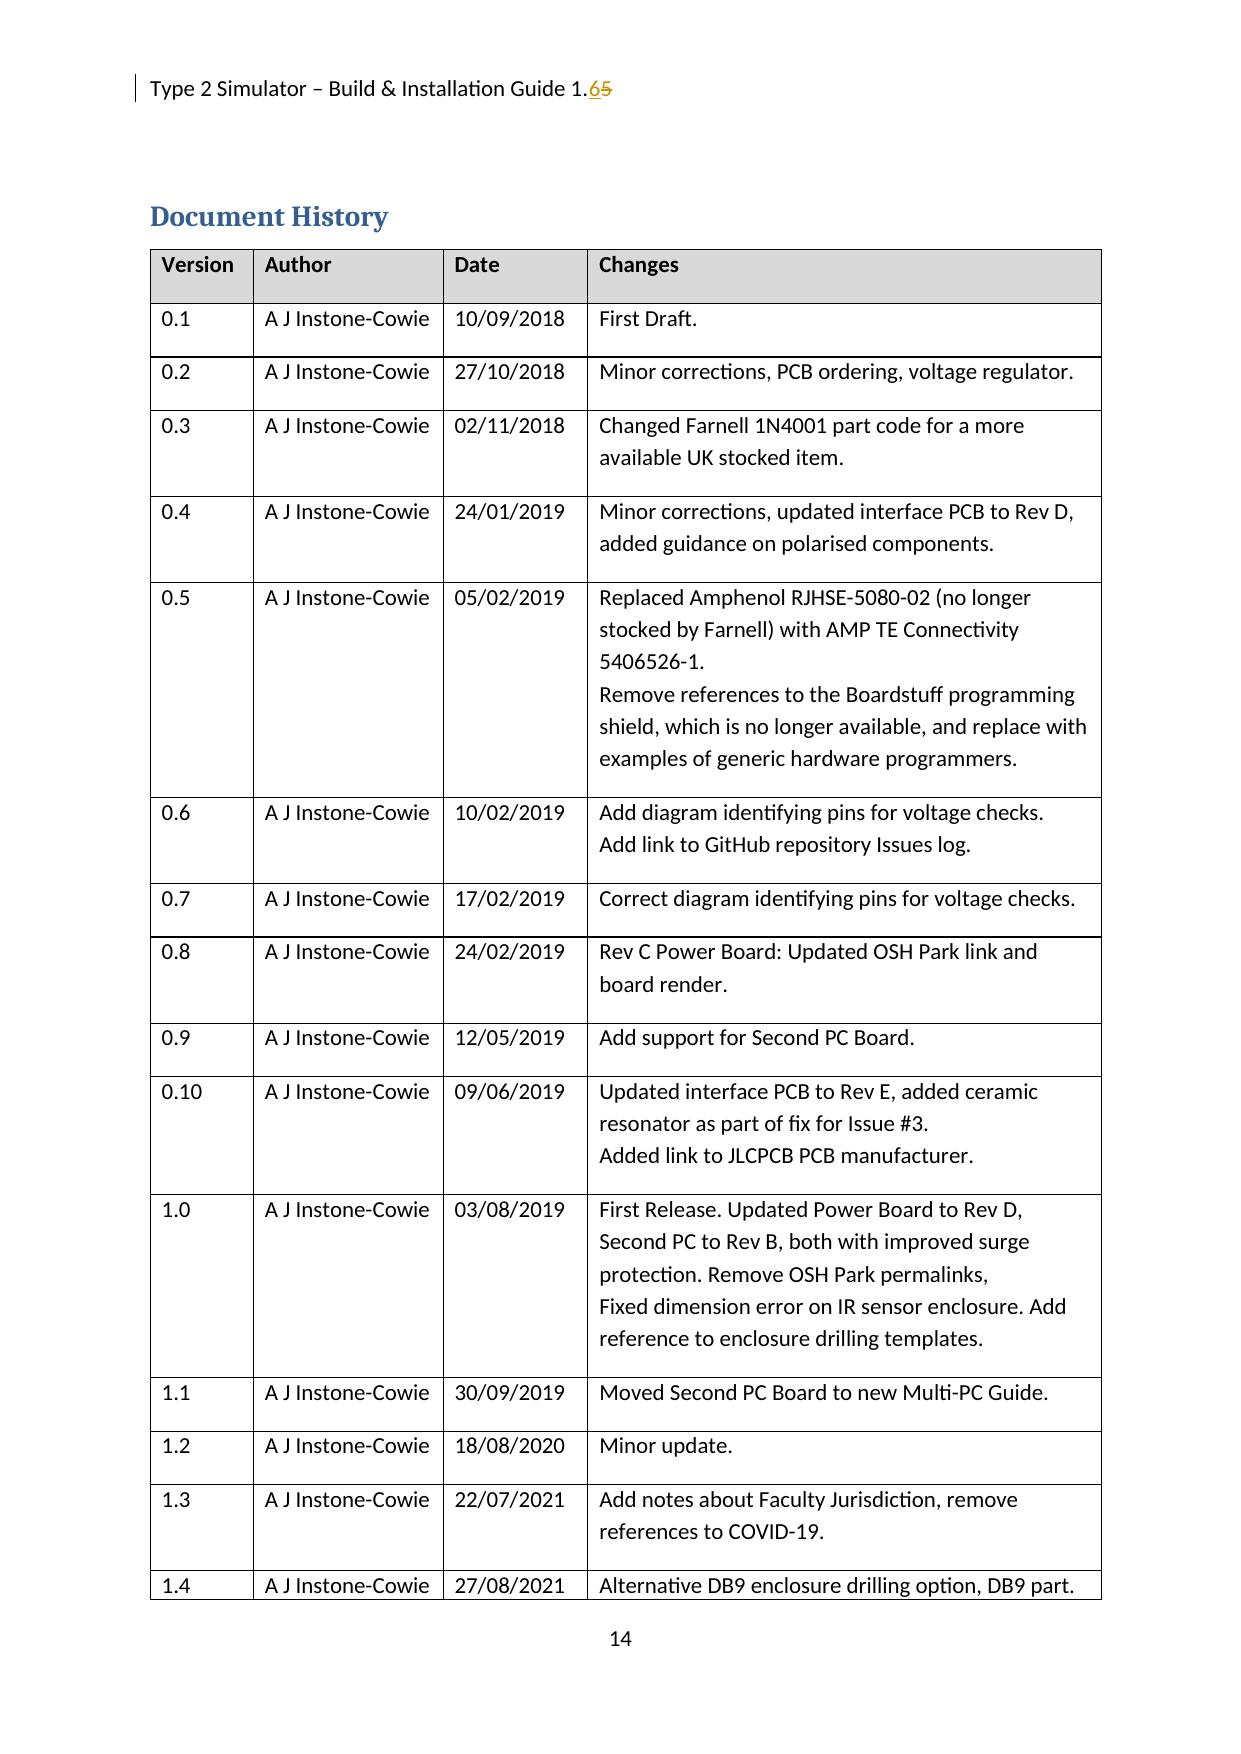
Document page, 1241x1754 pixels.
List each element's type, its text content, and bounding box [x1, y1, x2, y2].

table_cell 1.1 [151, 1378, 253, 1431]
table_cell A J Instone-Cowie [254, 884, 443, 936]
table_cell A J Instone-Cowie [254, 358, 443, 410]
table_cell 0.9 [151, 1024, 253, 1076]
table_cell 02/11/2018 [444, 411, 587, 496]
table_cell A J Instone-Cowie [254, 1571, 443, 1599]
table_cell Add support for Second PC Board. [588, 1024, 1101, 1076]
table_cell 27/10/2018 [444, 358, 587, 410]
table_cell 0.10 [151, 1077, 253, 1194]
table_cell Updated interface PCB to Rev E, added ceramic resonator as part of fix for Issue #3. Added link to JLCPCB PCB manufacturer. [588, 1077, 1101, 1194]
table_cell Add diagram identifying pins for voltage checks. Add link to GitHub repository Issues log. [588, 798, 1101, 883]
table_cell 1.2 [151, 1432, 253, 1484]
table_cell First Release. Updated Power Board to Rev D, Second PC to Rev B, both with improved surge protection. Remove OSH Park permalinks, Fixed dimension error on IR sensor enclosure. Add reference to enclosure drilling templates. [588, 1195, 1101, 1377]
table_cell 24/01/2019 [444, 497, 587, 582]
table_cell 0.5 [151, 583, 253, 797]
table_cell Minor update. [588, 1432, 1101, 1484]
table_cell 09/06/2019 [444, 1077, 587, 1194]
table_cell A J Instone-Cowie [254, 798, 443, 883]
table_cell Minor corrections, PCB ordering, voltage regulator. [588, 358, 1101, 410]
table_cell 24/02/2019 [444, 938, 587, 1022]
table_cell A J Instone-Cowie [254, 1432, 443, 1484]
table_cell Moved Second PC Board to new Multi-PC Guide. [588, 1378, 1101, 1431]
table_cell 18/08/2020 [444, 1432, 587, 1484]
table_cell Replaced Amphenol RJHSE-5080-02 (no longer stocked by Farnell) with AMP TE Connectivity 5406526-1. Remove references to the Boardstuff programming shield, which is no longer available, and replace with examples of generic hardware programmers. [588, 583, 1101, 797]
table_cell Rev C Power Board: Updated OSH Park link and board render. [588, 938, 1101, 1022]
table_cell 1.3 [151, 1485, 253, 1570]
table_cell A J Instone-Cowie [254, 1485, 443, 1570]
table_cell 27/08/2021 [444, 1571, 587, 1599]
table_cell 0.1 [151, 304, 253, 356]
table_header Changes [588, 250, 1101, 303]
table_cell A J Instone-Cowie [254, 938, 443, 1022]
table_cell A J Instone-Cowie [254, 497, 443, 582]
table_cell A J Instone-Cowie [254, 1195, 443, 1377]
table_cell A J Instone-Cowie [254, 1077, 443, 1194]
subtitle Document History [150, 200, 1090, 233]
table_cell 12/05/2019 [444, 1024, 587, 1076]
table_cell 1.0 [151, 1195, 253, 1377]
table_cell 1.4 [151, 1571, 253, 1599]
table_header Date [444, 250, 587, 303]
table_cell 10/09/2018 [444, 304, 587, 356]
table_cell Add notes about Faculty Jurisdiction, remove references to COVID-19. [588, 1485, 1101, 1570]
table_cell A J Instone-Cowie [254, 1378, 443, 1431]
table_header Version [151, 250, 253, 303]
table_cell A J Instone-Cowie [254, 304, 443, 356]
table_cell 0.6 [151, 798, 253, 883]
table_cell 0.3 [151, 411, 253, 496]
table_cell Minor corrections, updated interface PCB to Rev D, added guidance on polarised components. [588, 497, 1101, 582]
table_cell Changed Farnell 1N4001 part code for a more available UK stocked item. [588, 411, 1101, 496]
table_cell A J Instone-Cowie [254, 411, 443, 496]
table_cell 17/02/2019 [444, 884, 587, 936]
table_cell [588, 1571, 1101, 1599]
table_cell 0.4 [151, 497, 253, 582]
table_cell Correct diagram identifying pins for voltage checks. [588, 884, 1101, 936]
table_cell 0.7 [151, 884, 253, 936]
table_cell First Draft. [588, 304, 1101, 356]
table_cell 10/02/2019 [444, 798, 587, 883]
table_cell 0.8 [151, 938, 253, 1022]
table_cell 05/02/2019 [444, 583, 587, 797]
table_cell 22/07/2021 [444, 1485, 587, 1570]
table_cell 30/09/2019 [444, 1378, 587, 1431]
table_cell A J Instone-Cowie [254, 583, 443, 797]
table_cell 0.2 [151, 358, 253, 410]
table_cell 03/08/2019 [444, 1195, 587, 1377]
table_cell A J Instone-Cowie [254, 1024, 443, 1076]
table_header Author [254, 250, 443, 303]
